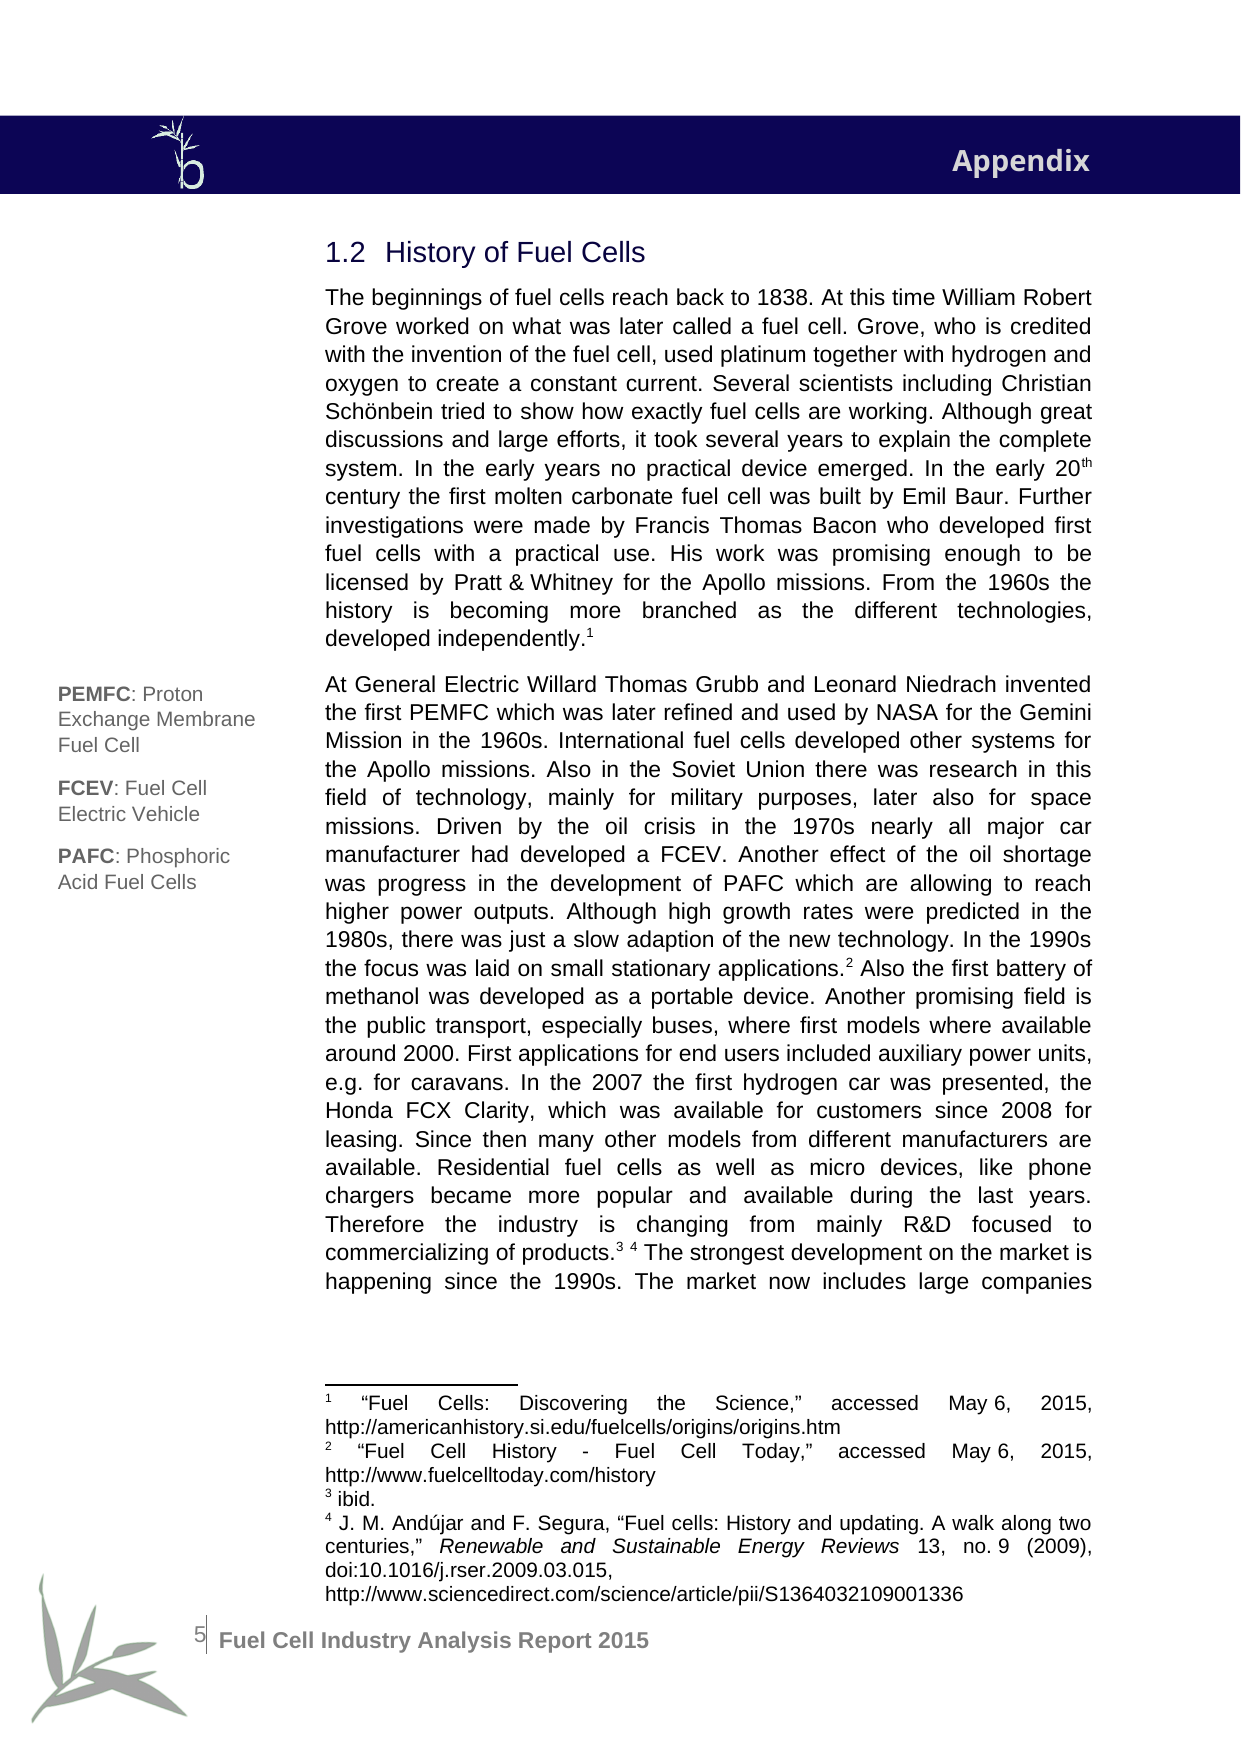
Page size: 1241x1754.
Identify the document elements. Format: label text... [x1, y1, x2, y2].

text The beginnings of fuel cells reach back to 1838. At this time William Robert Grove worked on what was later called a fuel cell. Grove, who is credited with the invention of the fuel cell, used platinum together with hydrogen and oxygen to create a constant current. Several scientists including Christian Schönbein tried to show how exactly fuel cells are working. Although great discussions and large efforts, it took several years to explain the complete system. In the early years no practical device emerged. In the early 20th century the first molten carbonate fuel cell was built by Emil Baur. Further investigations were made by Francis Thomas Bacon who developed first fuel cells with a practical use. His work was promising enough to be licensed by Pratt & Whitney for the Apollo missions. From the 1960s the history is becoming more branched as the different technologies, developed independently. [325, 284, 1092, 652]
picture [20, 1573, 204, 1744]
subtitle History of Fuel Cells [325, 236, 1092, 269]
